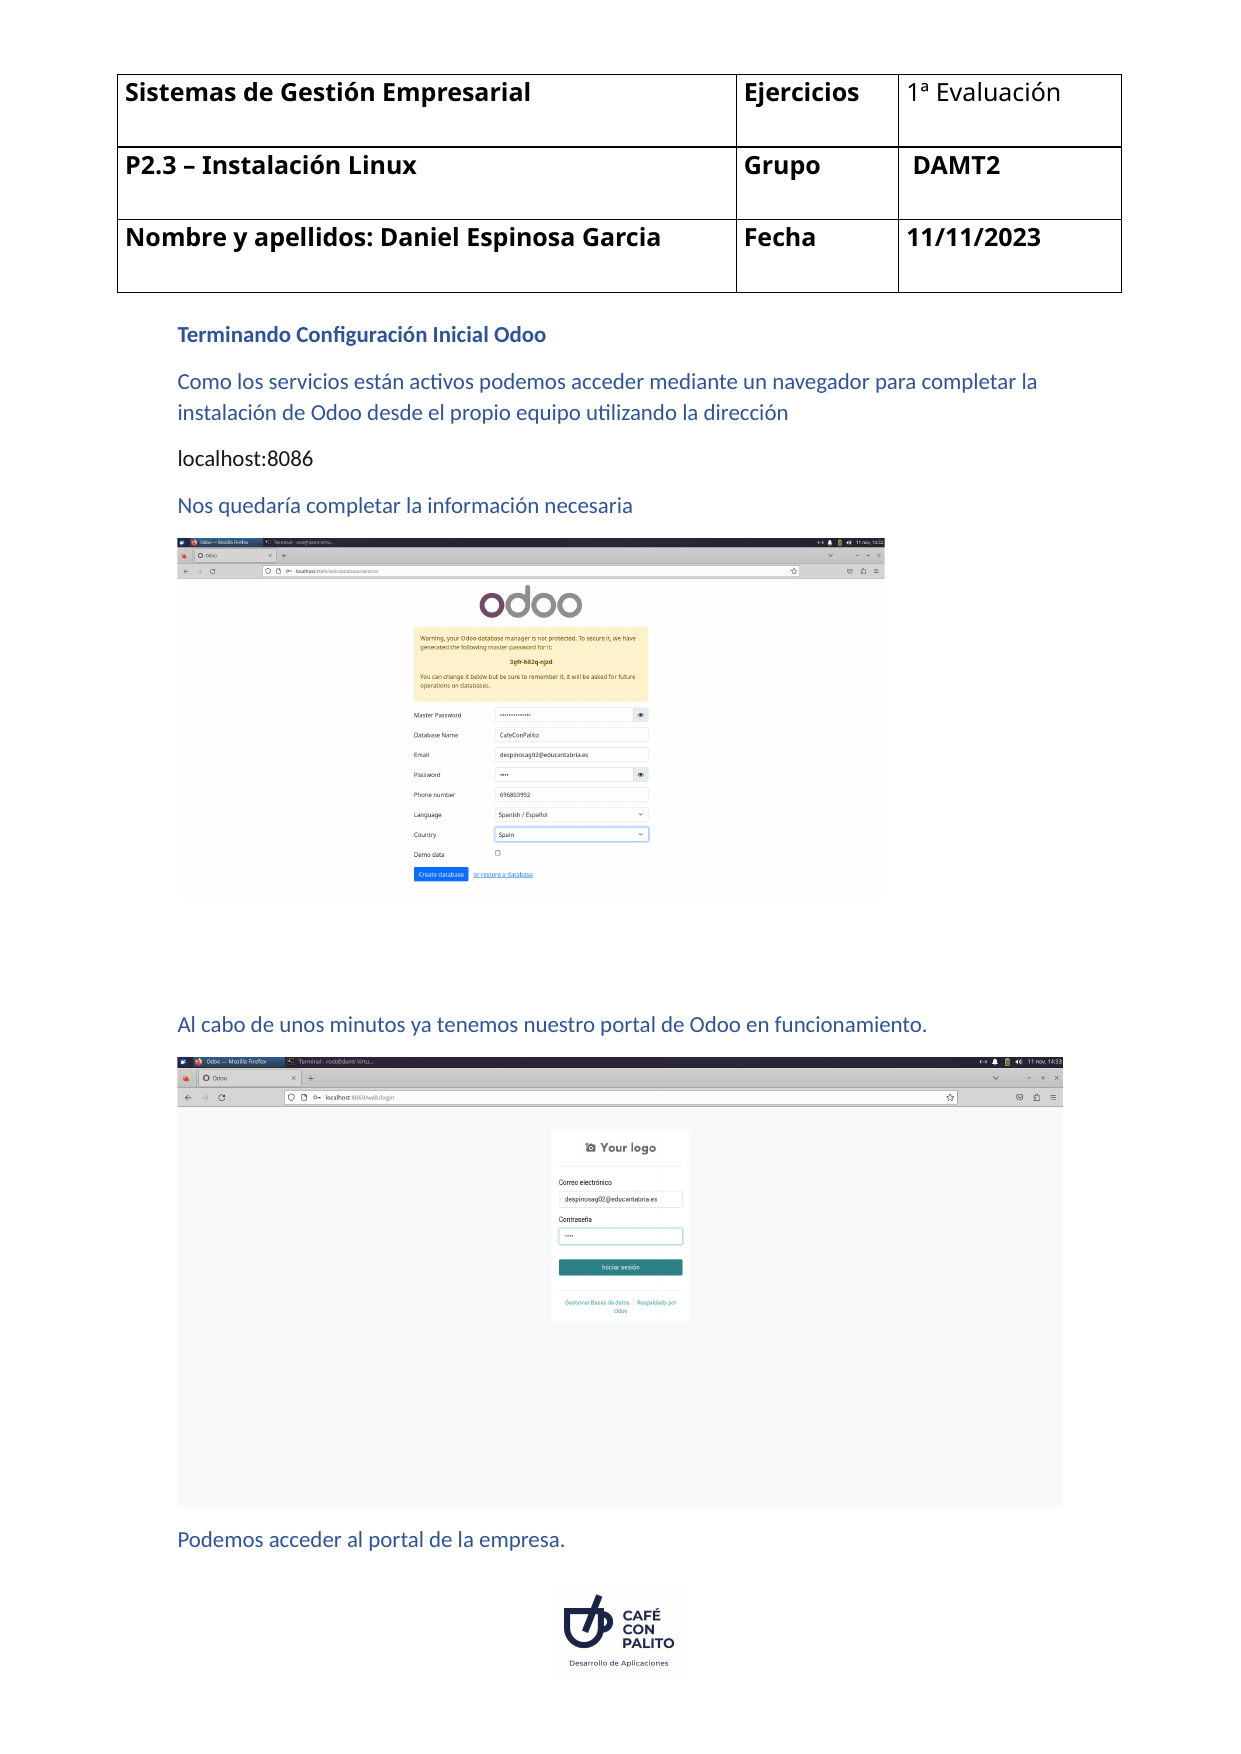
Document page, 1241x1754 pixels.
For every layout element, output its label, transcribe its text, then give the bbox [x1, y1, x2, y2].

text Como los servicios están activos podemos acceder mediante un navegador para completar la instalación de Odoo desde el propio equipo utilizando la dirección [177, 367, 1063, 426]
picture [555, 1585, 686, 1681]
text localhost:8086 [177, 444, 1063, 473]
text Podemos acceder al portal de la empresa. [177, 1526, 1063, 1554]
text Terminando Configuración Inicial Odoo [177, 321, 1063, 349]
text Nos quedaría completar la información necesaria [177, 491, 1063, 519]
text Al cabo de unos minutos ya tenemos nuestro portal de Odoo en funcionamiento. [177, 1010, 1063, 1038]
picture [177, 1057, 1063, 1507]
picture [177, 538, 885, 898]
